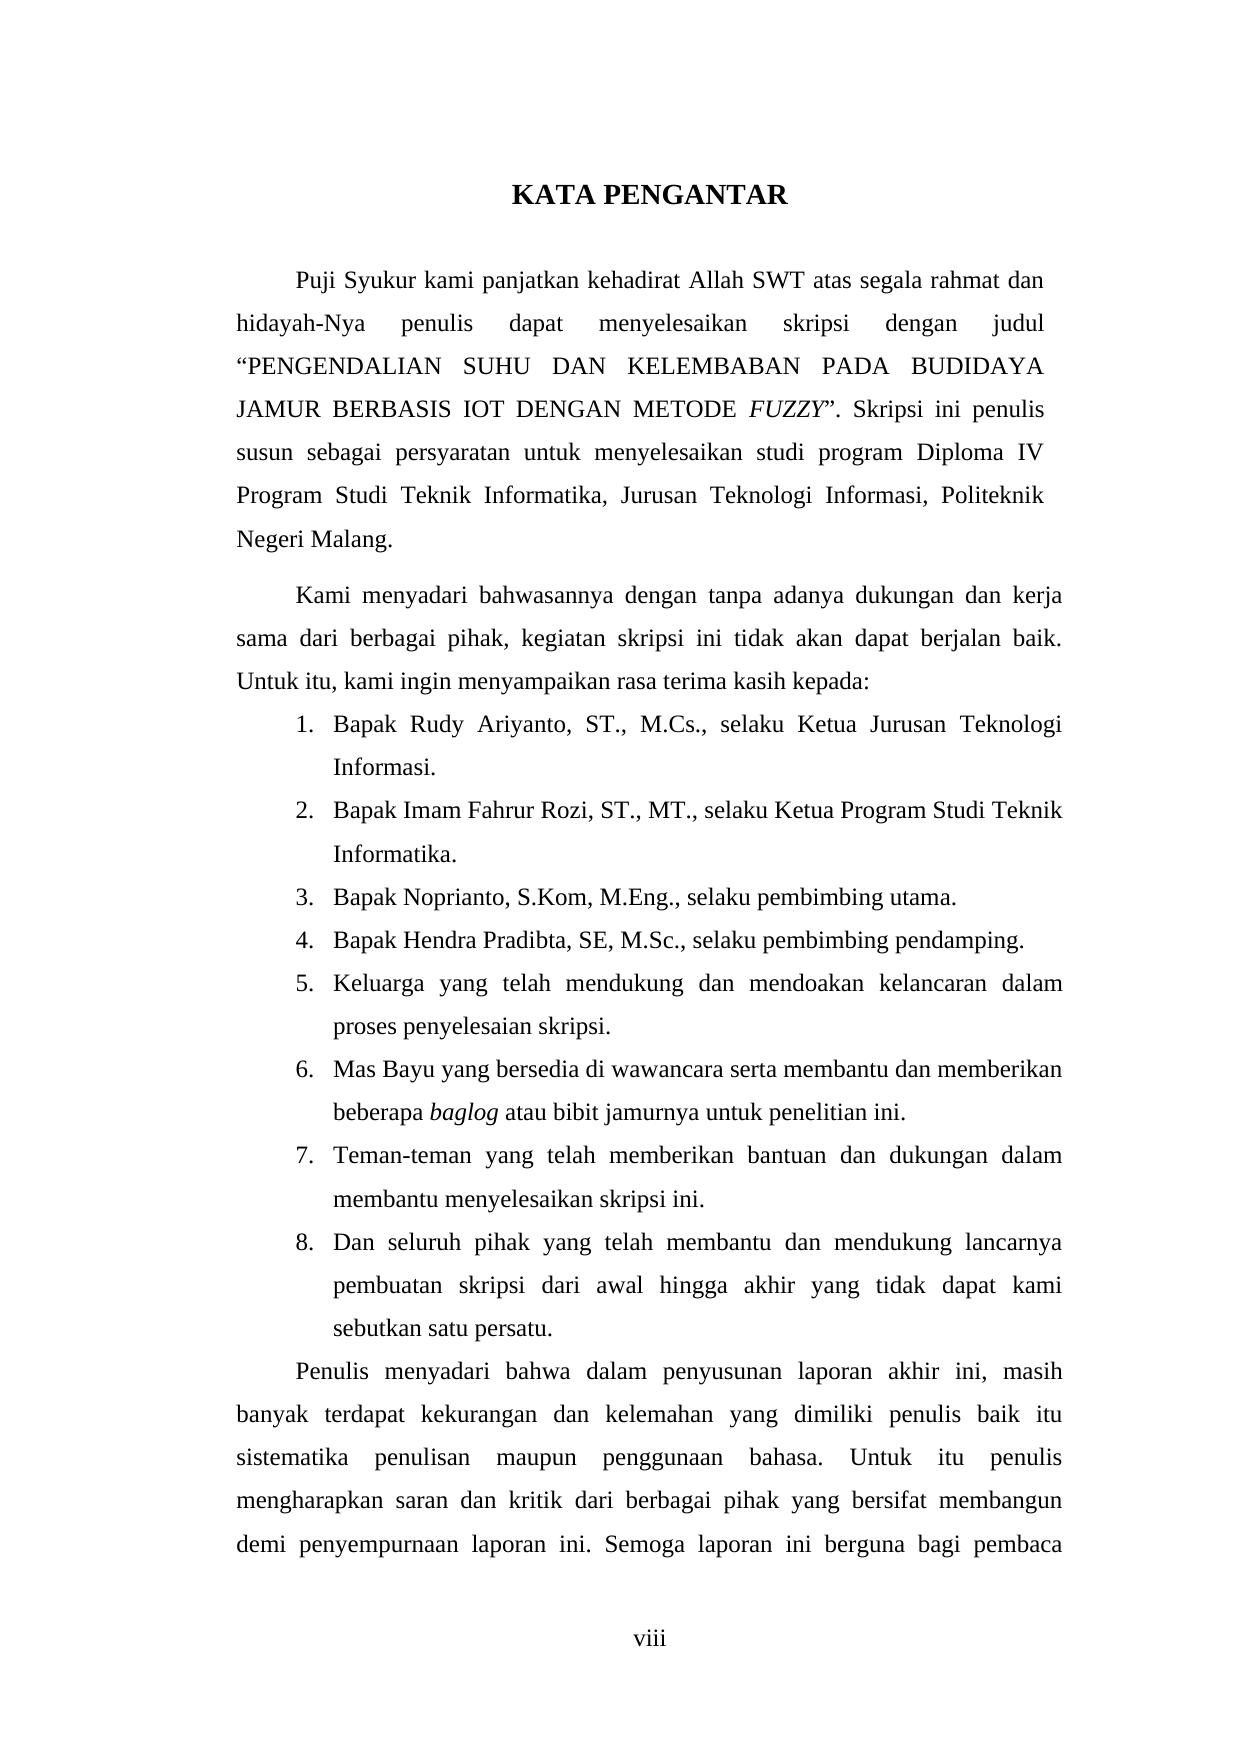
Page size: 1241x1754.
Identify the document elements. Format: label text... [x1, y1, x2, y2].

subtitle KATA PENGANTAR [236, 177, 1063, 211]
list Mas Bayu yang bersedia di wawancara serta membantu dan memberikan beberapa baglog atau bibit jamurnya untuk penelitian ini. [295, 1054, 1063, 1126]
list Bapak Hendra Pradibta, SE, M.Sc., selaku pembimbing pendamping. [295, 925, 1063, 954]
text Kami menyadari bahwasannya dengan tanpa adanya dukungan dan kerja sama dari berbagai pihak, kegiatan skripsi ini tidak akan dapat berjalan baik. Untuk itu, kami ingin menyampaikan rasa terima kasih kepada: [236, 580, 1063, 695]
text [236, 1356, 1063, 1557]
list Teman-teman yang telah memberikan bantuan dan dukungan dalam membantu menyelesaikan skripsi ini. [295, 1141, 1063, 1212]
text Puji Syukur kami panjatkan kehadirat Allah SWT atas segala rahmat dan hidayah-Nya penulis dapat menyelesaikan skripsi dengan judul “PENGENDALIAN SUHU DAN KELEMBABAN PADA BUDIDAYA JAMUR BERBASIS IOT DENGAN METODE FUZZY”. Skripsi ini penulis susun sebagai persyaratan untuk menyelesaikan studi program Diploma IV Program Studi Teknik Informatika, Jurusan Teknologi Informasi, Politeknik Negeri Malang. [236, 265, 1045, 552]
list Bapak Noprianto, S.Kom, M.Eng., selaku pembimbing utama. [295, 882, 1063, 911]
list Keluarga yang telah mendukung dan mendoakan kelancaran dalam proses penyelesaian skripsi. [295, 968, 1063, 1040]
list Bapak Rudy Ariyanto, ST., M.Cs., selaku Ketua Jurusan Teknologi Informasi. [295, 709, 1063, 781]
list Bapak Imam Fahrur Rozi, ST., MT., selaku Ketua Program Studi Teknik Informatika. [295, 796, 1063, 867]
list Dan seluruh pihak yang telah membantu dan mendukung lancarnya pembuatan skripsi dari awal hingga akhir yang tidak dapat kami sebutkan satu persatu. [295, 1227, 1063, 1342]
